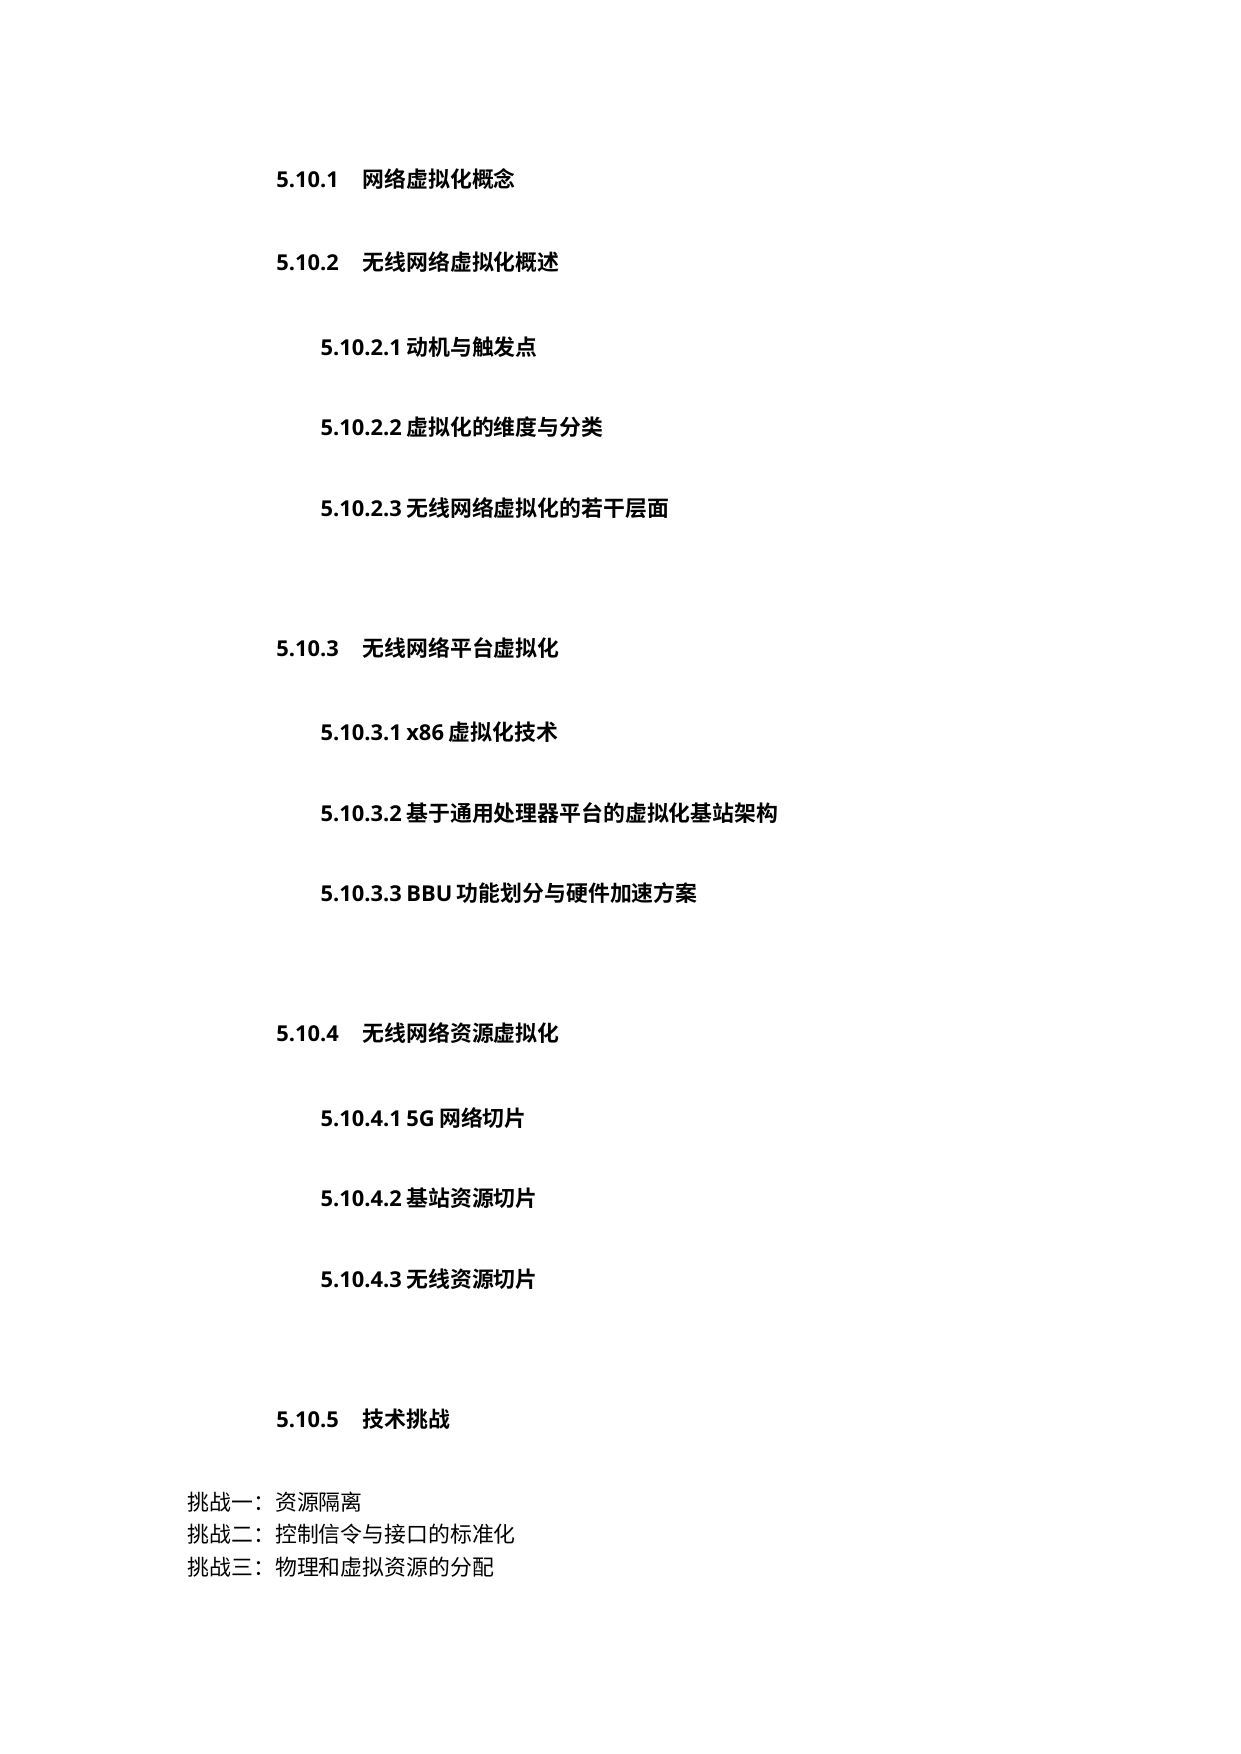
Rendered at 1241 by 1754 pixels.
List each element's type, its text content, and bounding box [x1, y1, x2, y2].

subtitle 无线网络资源虚拟化 [276, 1016, 1053, 1048]
subtitle 基站资源切片 [320, 1181, 1053, 1214]
subtitle 无线资源切片 [320, 1262, 1053, 1294]
subtitle 5G网络切片 [320, 1101, 1053, 1133]
subtitle BBU功能划分与硬件加速方案 [320, 876, 1053, 908]
subtitle 无线网络平台虚拟化 [276, 630, 1053, 663]
subtitle x86虚拟化技术 [320, 715, 1053, 748]
text 挑战一：资源隔离 [187, 1484, 1053, 1517]
subtitle 无线网络虚拟化的若干层面 [320, 490, 1053, 523]
subtitle 基于通用处理器平台的虚拟化基站架构 [320, 796, 1053, 828]
text 挑战二：控制信令与接口的标准化 [187, 1517, 1053, 1549]
subtitle 无线网络虚拟化概述 [276, 245, 1053, 277]
subtitle 动机与触发点 [320, 329, 1053, 362]
subtitle 技术挑战 [276, 1402, 1053, 1434]
subtitle 网络虚拟化概念 [276, 162, 1053, 194]
subtitle 虚拟化的维度与分类 [320, 410, 1053, 442]
text 挑战三：物理和虚拟资源的分配 [187, 1549, 1053, 1582]
